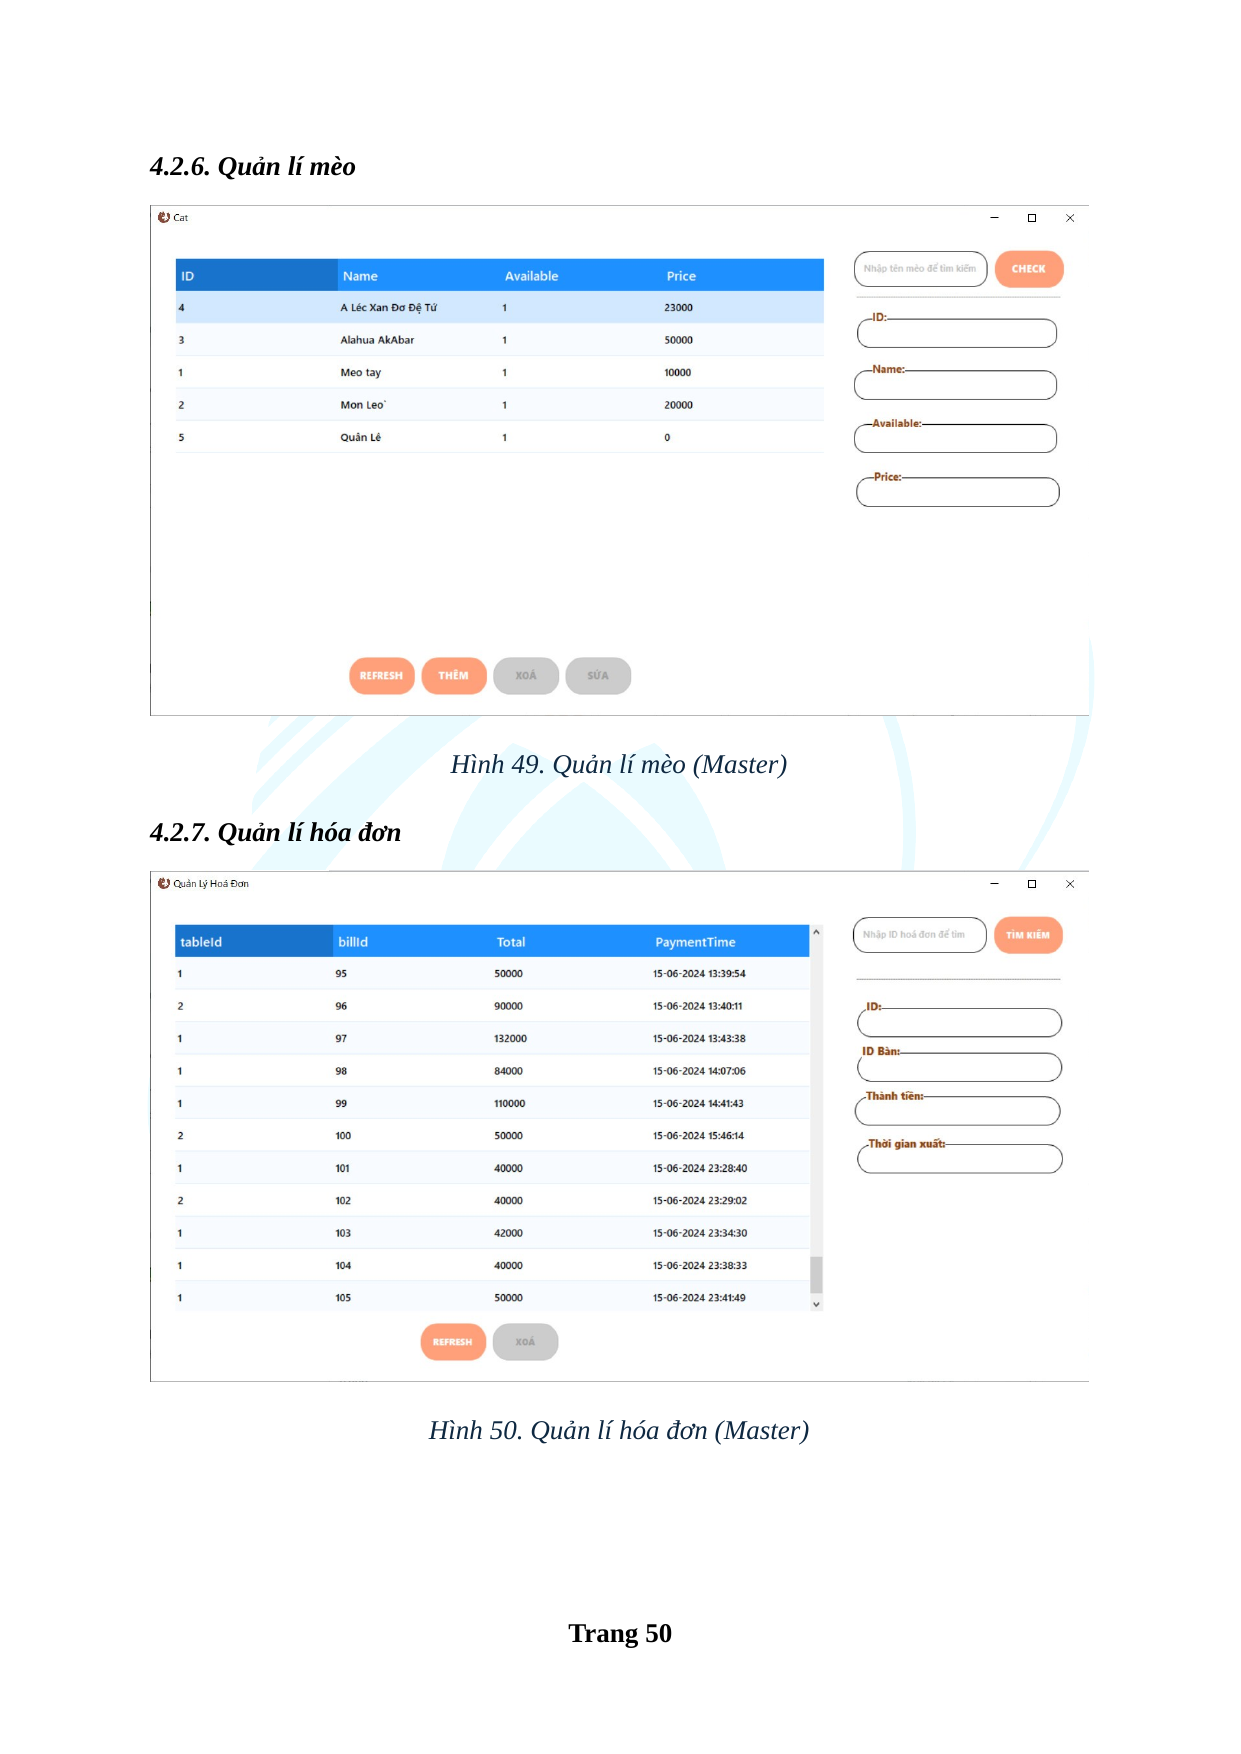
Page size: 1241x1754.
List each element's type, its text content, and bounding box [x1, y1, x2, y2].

text Hình 50. Quản lí hóa đơn (Master) [150, 1414, 1090, 1445]
subtitle 4.2.7. Quản lí hóa đơn [150, 816, 1090, 847]
picture [150, 870, 1089, 1382]
text Hình 49. Quản lí mèo (Master) [150, 748, 1090, 779]
picture [150, 205, 1089, 716]
subtitle 4.2.6. Quản lí mèo [150, 150, 1090, 181]
